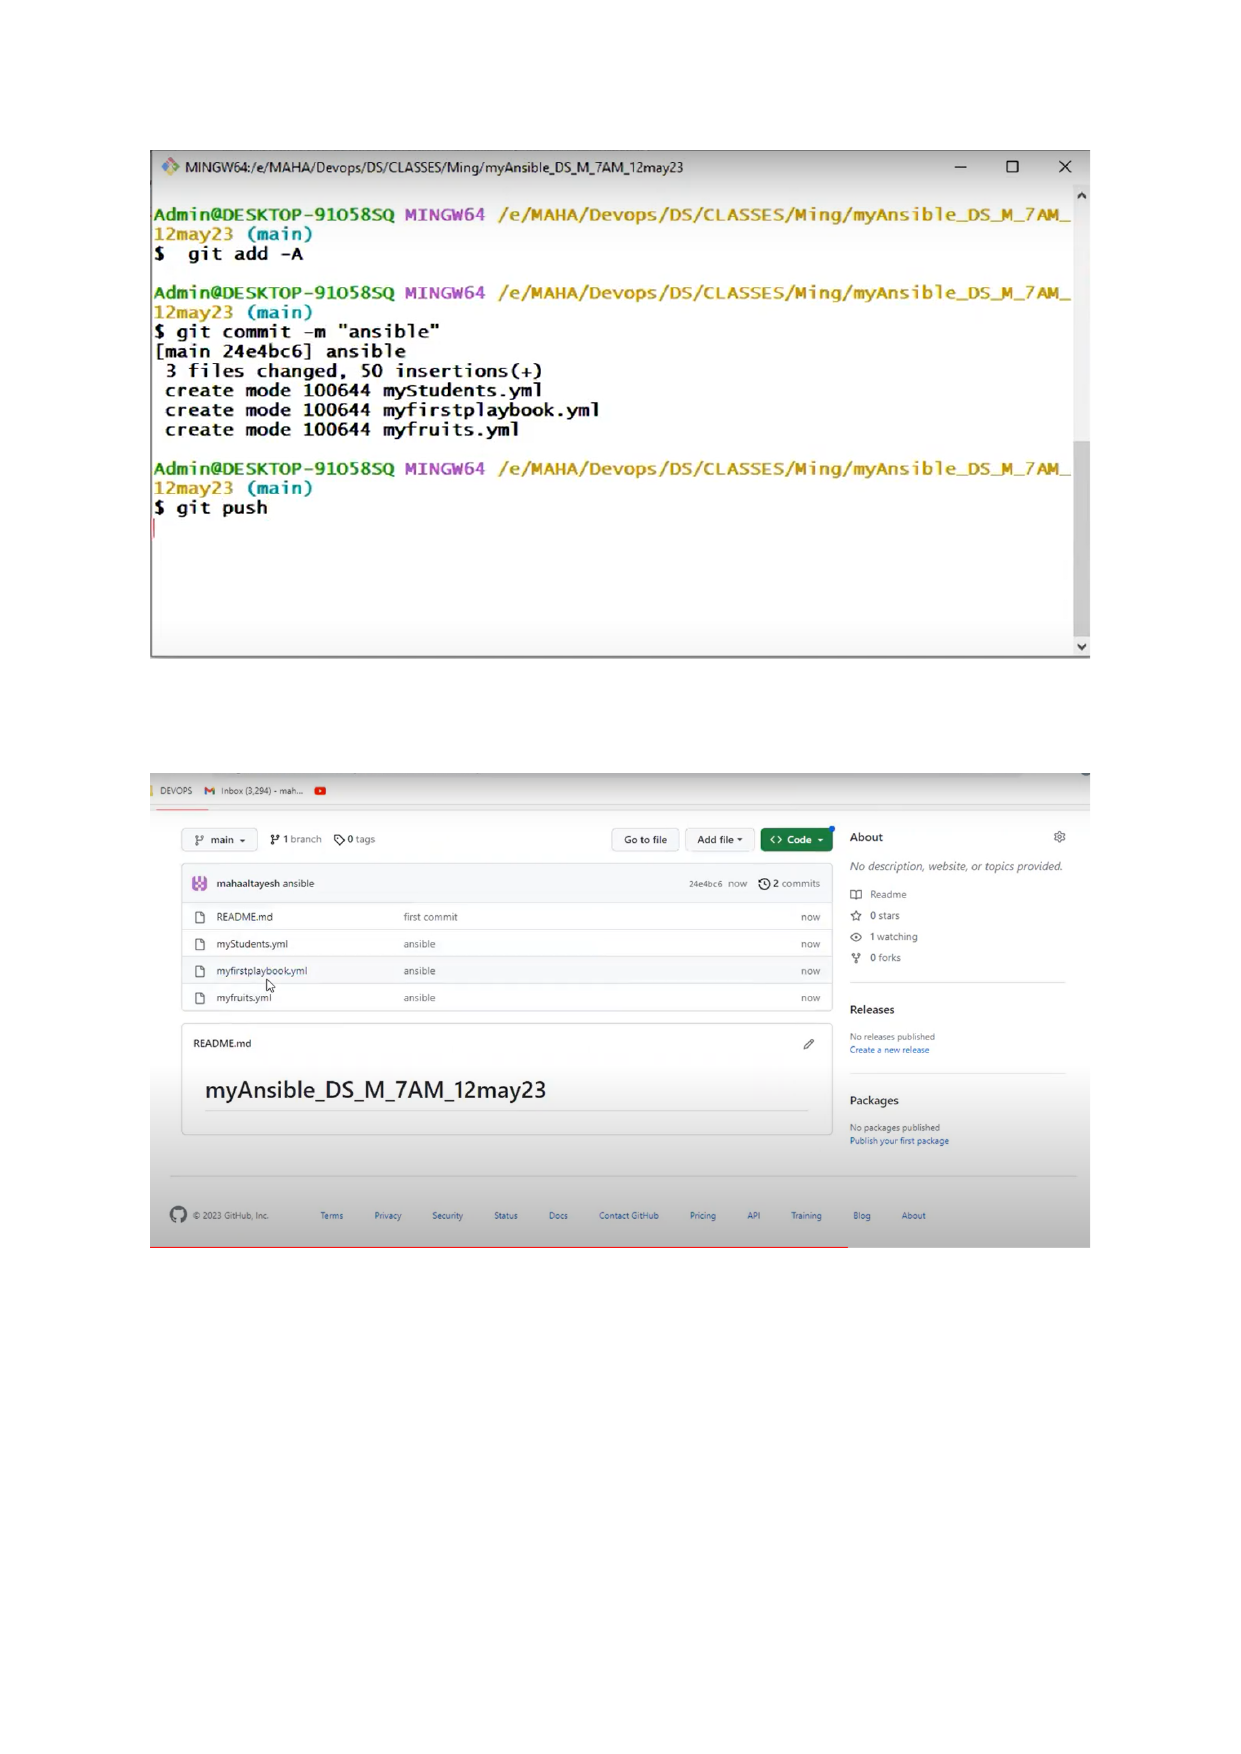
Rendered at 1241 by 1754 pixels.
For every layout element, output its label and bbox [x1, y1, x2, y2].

picture [150, 150, 1091, 659]
picture [150, 773, 1091, 1248]
